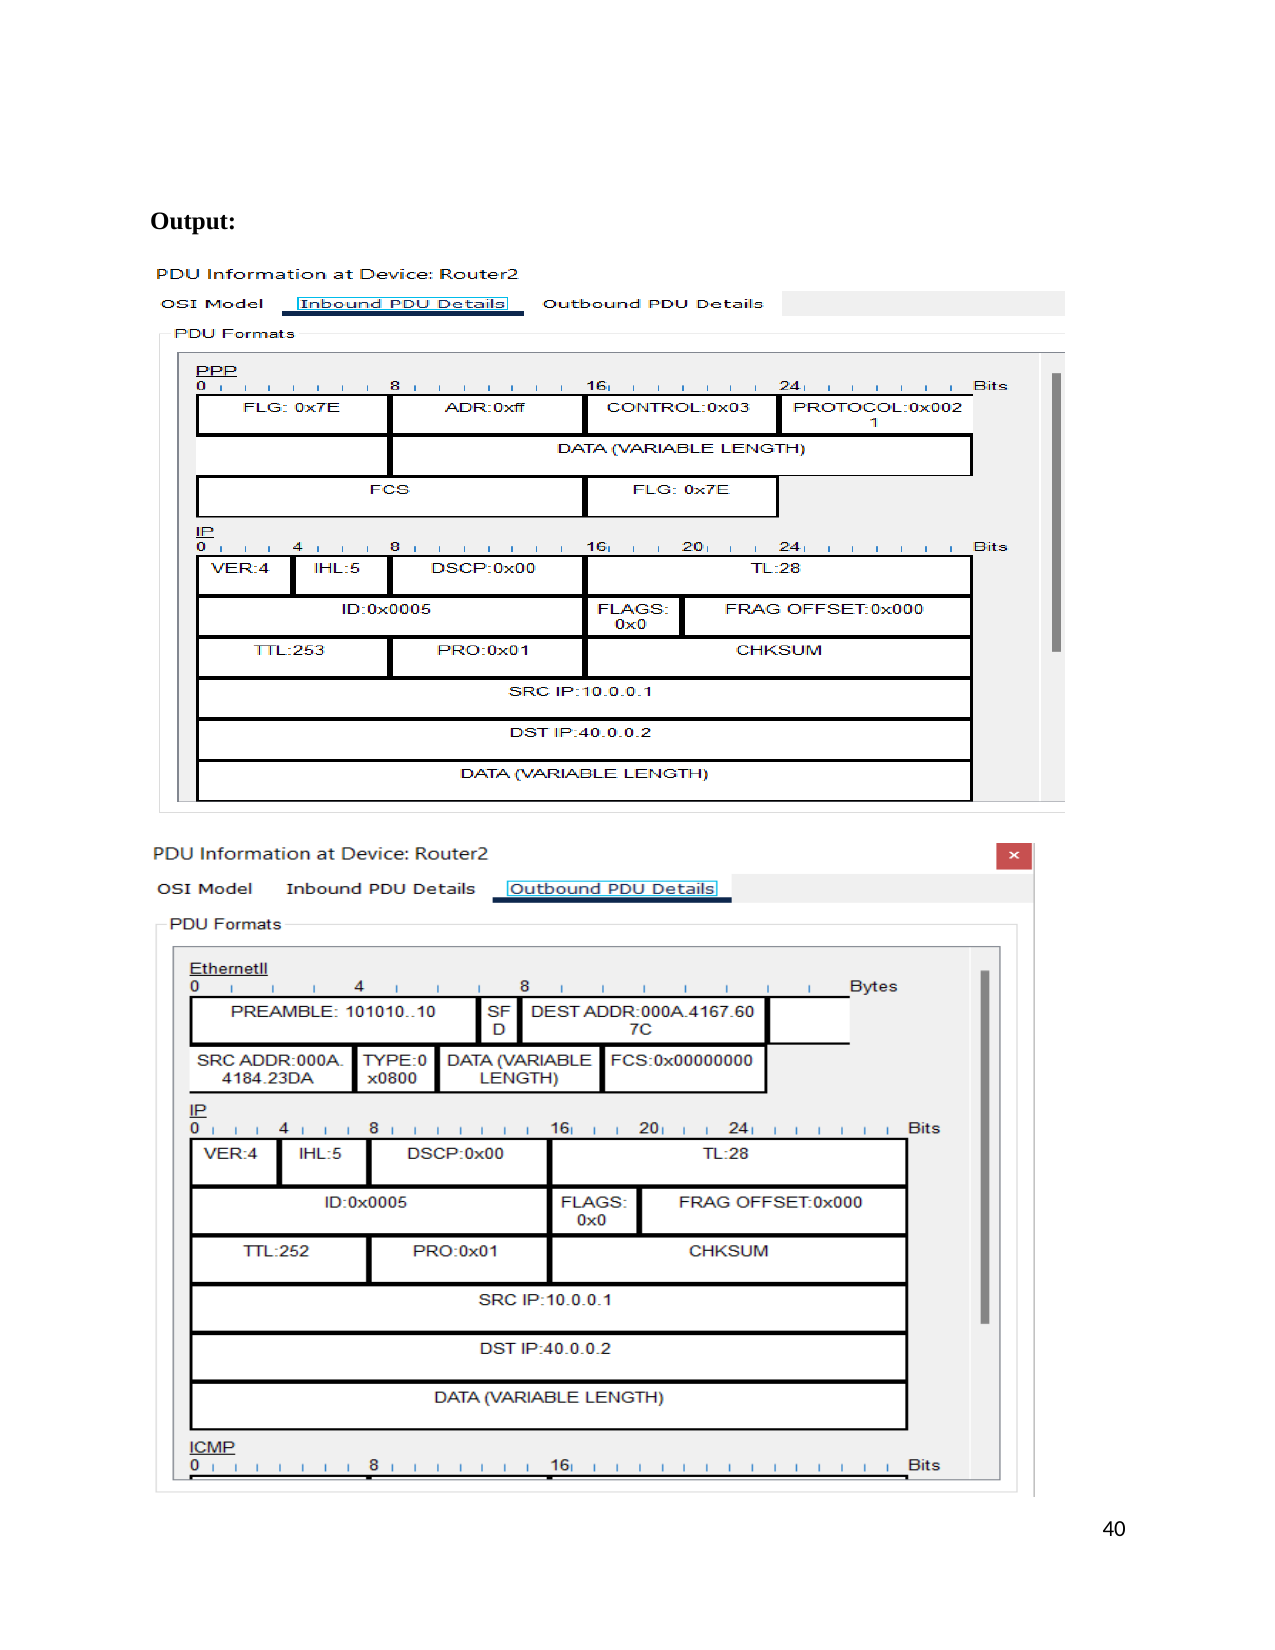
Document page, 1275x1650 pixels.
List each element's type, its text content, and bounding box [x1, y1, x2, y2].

text Output: [150, 206, 1121, 235]
picture [150, 262, 1065, 816]
picture [150, 843, 1035, 1497]
